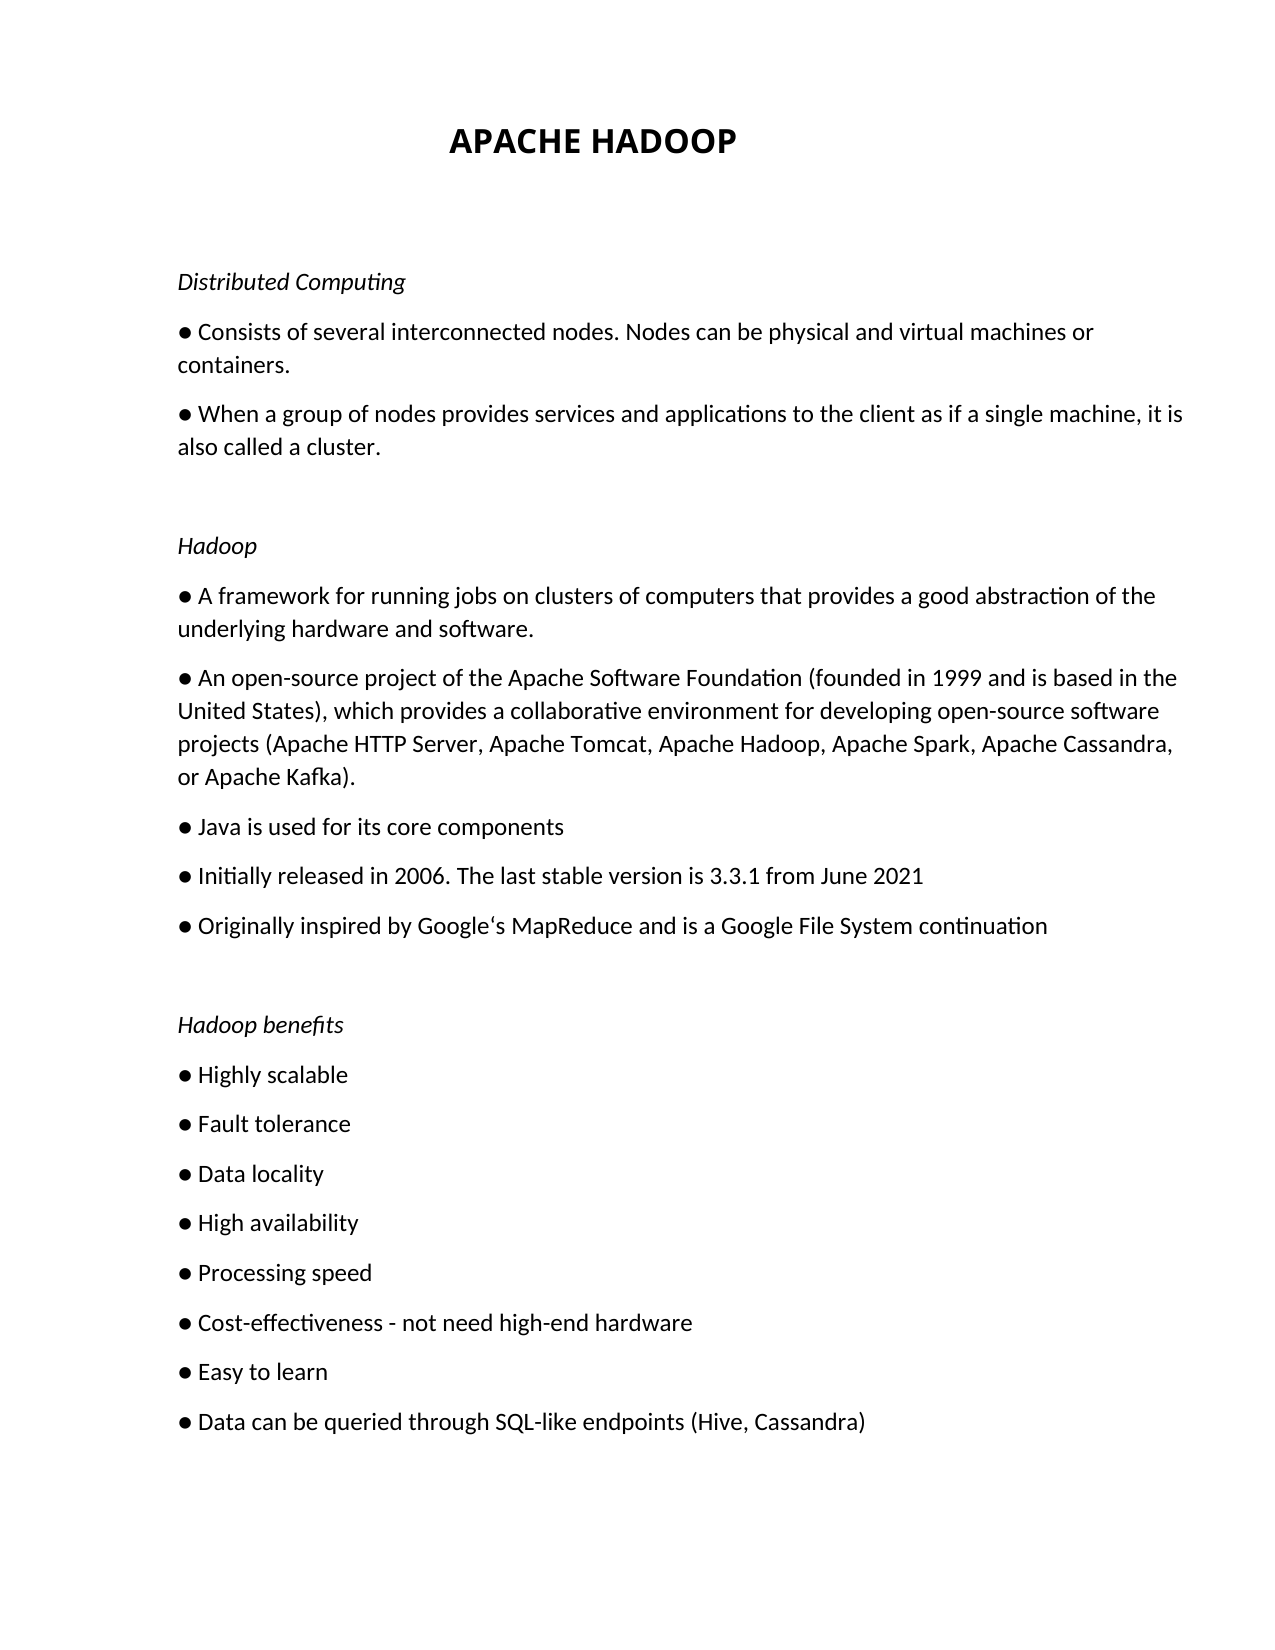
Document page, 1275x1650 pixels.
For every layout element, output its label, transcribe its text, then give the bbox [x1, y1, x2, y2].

text ● When a group of nodes provides services and applications to the client as if a single machine, it is also called a cluster. [177, 398, 1186, 462]
text ● Fault tolerance [177, 1108, 1186, 1139]
text ● Highly scalable [177, 1059, 1186, 1089]
text Hadoop [177, 530, 1186, 561]
text ● High availability [177, 1207, 1186, 1238]
text ● Consists of several interconnected nodes. Nodes can be physical and virtual machines or containers. [177, 316, 1186, 379]
text ● Cost-effectiveness - not need high-end hardware [177, 1307, 1186, 1337]
text ● Data locality [177, 1158, 1186, 1188]
subtitle APACHE HADOOP [0, 118, 1186, 163]
text ● Originally inspired by Google‘s MapReduce and is a Google File System continuation [177, 910, 1186, 941]
text ● A framework for running jobs on clusters of computers that provides a good abstraction of the underlying hardware and software. [177, 580, 1186, 643]
text Distributed Computing [177, 266, 1186, 297]
text ● Easy to learn [177, 1356, 1186, 1387]
text ● Initially released in 2006. The last stable version is 3.3.1 from June 2021 [177, 860, 1186, 891]
text ● Processing speed [177, 1257, 1186, 1288]
text ● Java is used for its core components [177, 811, 1186, 841]
text Hadoop benefits [177, 1009, 1186, 1040]
text ● An open-source project of the Apache Software Foundation (founded in 1999 and is based in the United States), which provides a collaborative environment for developing open-source software projects (Apache HTTP Server, Apache Tomcat, Apache Hadoop, Apache Spark, Apache Cassandra, or Apache Kafka). [177, 662, 1186, 792]
text ● Data can be queried through SQL-like endpoints (Hive, Cassandra) [177, 1406, 1186, 1436]
